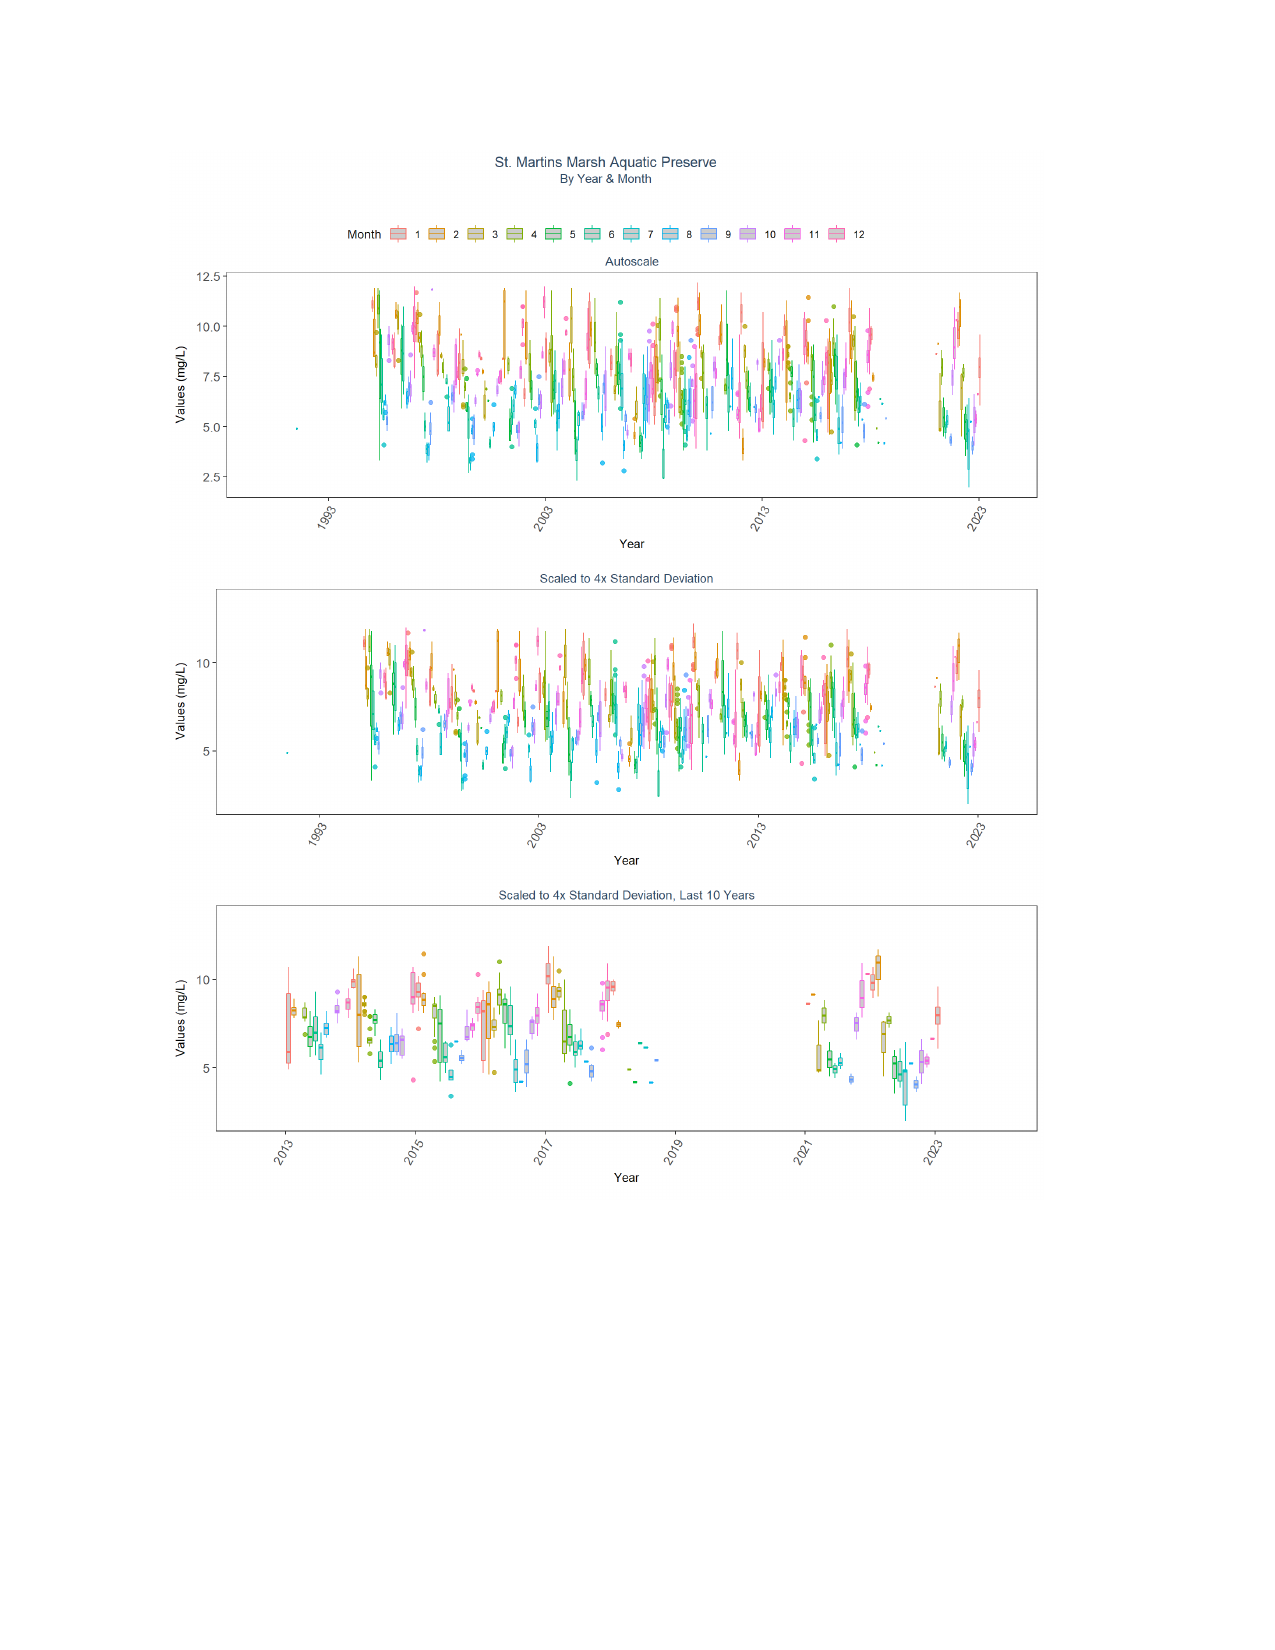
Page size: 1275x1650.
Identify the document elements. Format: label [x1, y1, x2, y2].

picture [168, 150, 1044, 1200]
